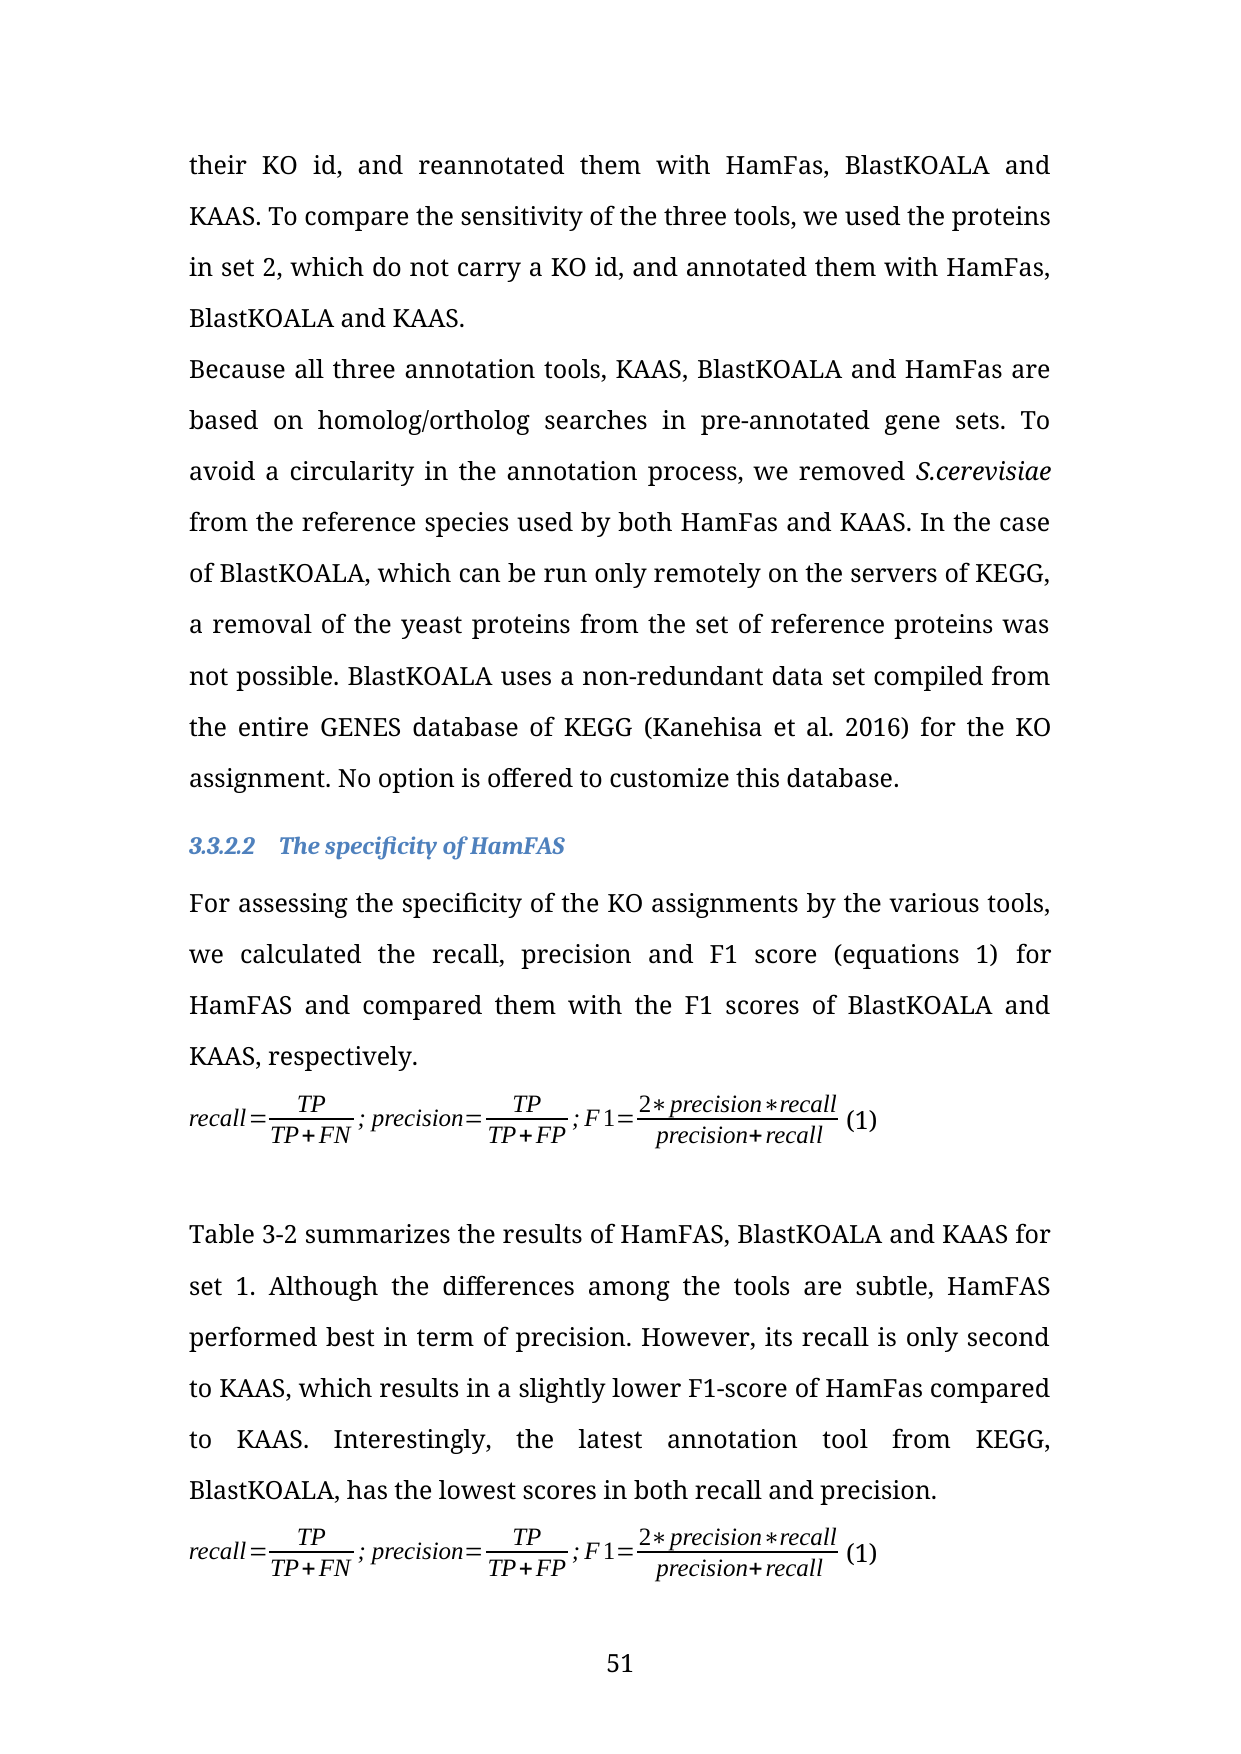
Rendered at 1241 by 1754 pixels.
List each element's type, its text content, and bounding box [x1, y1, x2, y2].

subtitle The specificity of HamFAS [189, 832, 1051, 861]
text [189, 148, 1051, 335]
text (1) [189, 1090, 1051, 1149]
text For assessing the specificity of the KO assignments by the various tools, we calculated the recall, precision and F1 score (equations 1) for HamFAS and compared them with the F1 scores of BlastKOALA and KAAS, respectively. [189, 886, 1051, 1073]
text (1) [189, 1523, 1051, 1582]
text Because all three annotation tools, KAAS, BlastKOALA and HamFas are based on homolog/ortholog searches in pre-annotated gene sets. To avoid a circularity in the annotation process, we removed S.cerevisiae from the reference species used by both HamFas and KAAS. In the case of BlastKOALA, which can be run only remotely on the servers of KEGG, a removal of the yeast proteins from the set of reference proteins was not possible. BlastKOALA uses a non-redundant data set compiled from the entire GENES database of KEGG (Kanehisa et al. 2016) for the KO assignment. No option is offered to customize this database. [189, 352, 1051, 794]
